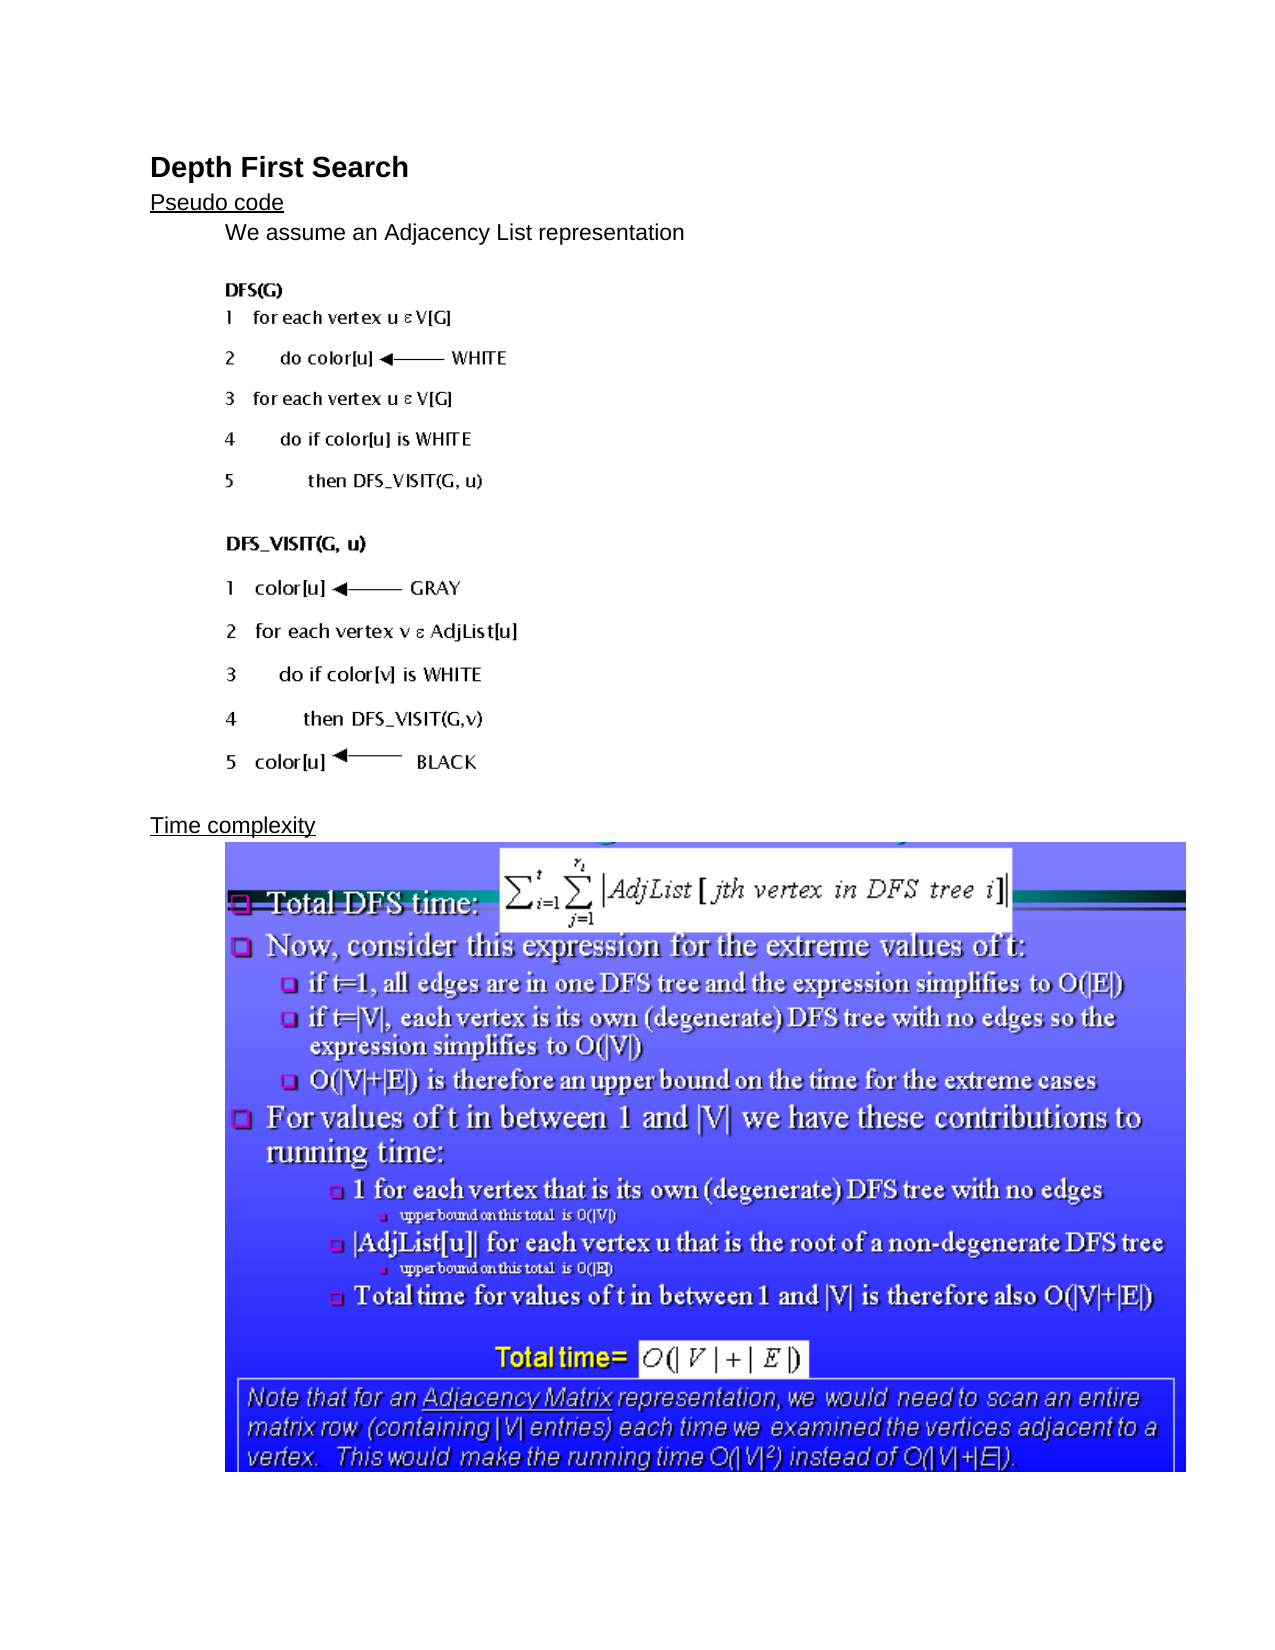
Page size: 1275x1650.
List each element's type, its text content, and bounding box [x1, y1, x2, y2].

text Time complexity [150, 812, 1125, 838]
picture [225, 530, 530, 778]
picture [225, 842, 1186, 1472]
text We assume an Adjacency List representation [150, 219, 1125, 245]
picture [225, 279, 530, 496]
text Pseudo code [150, 188, 1125, 215]
text Depth First Search [150, 150, 1125, 183]
